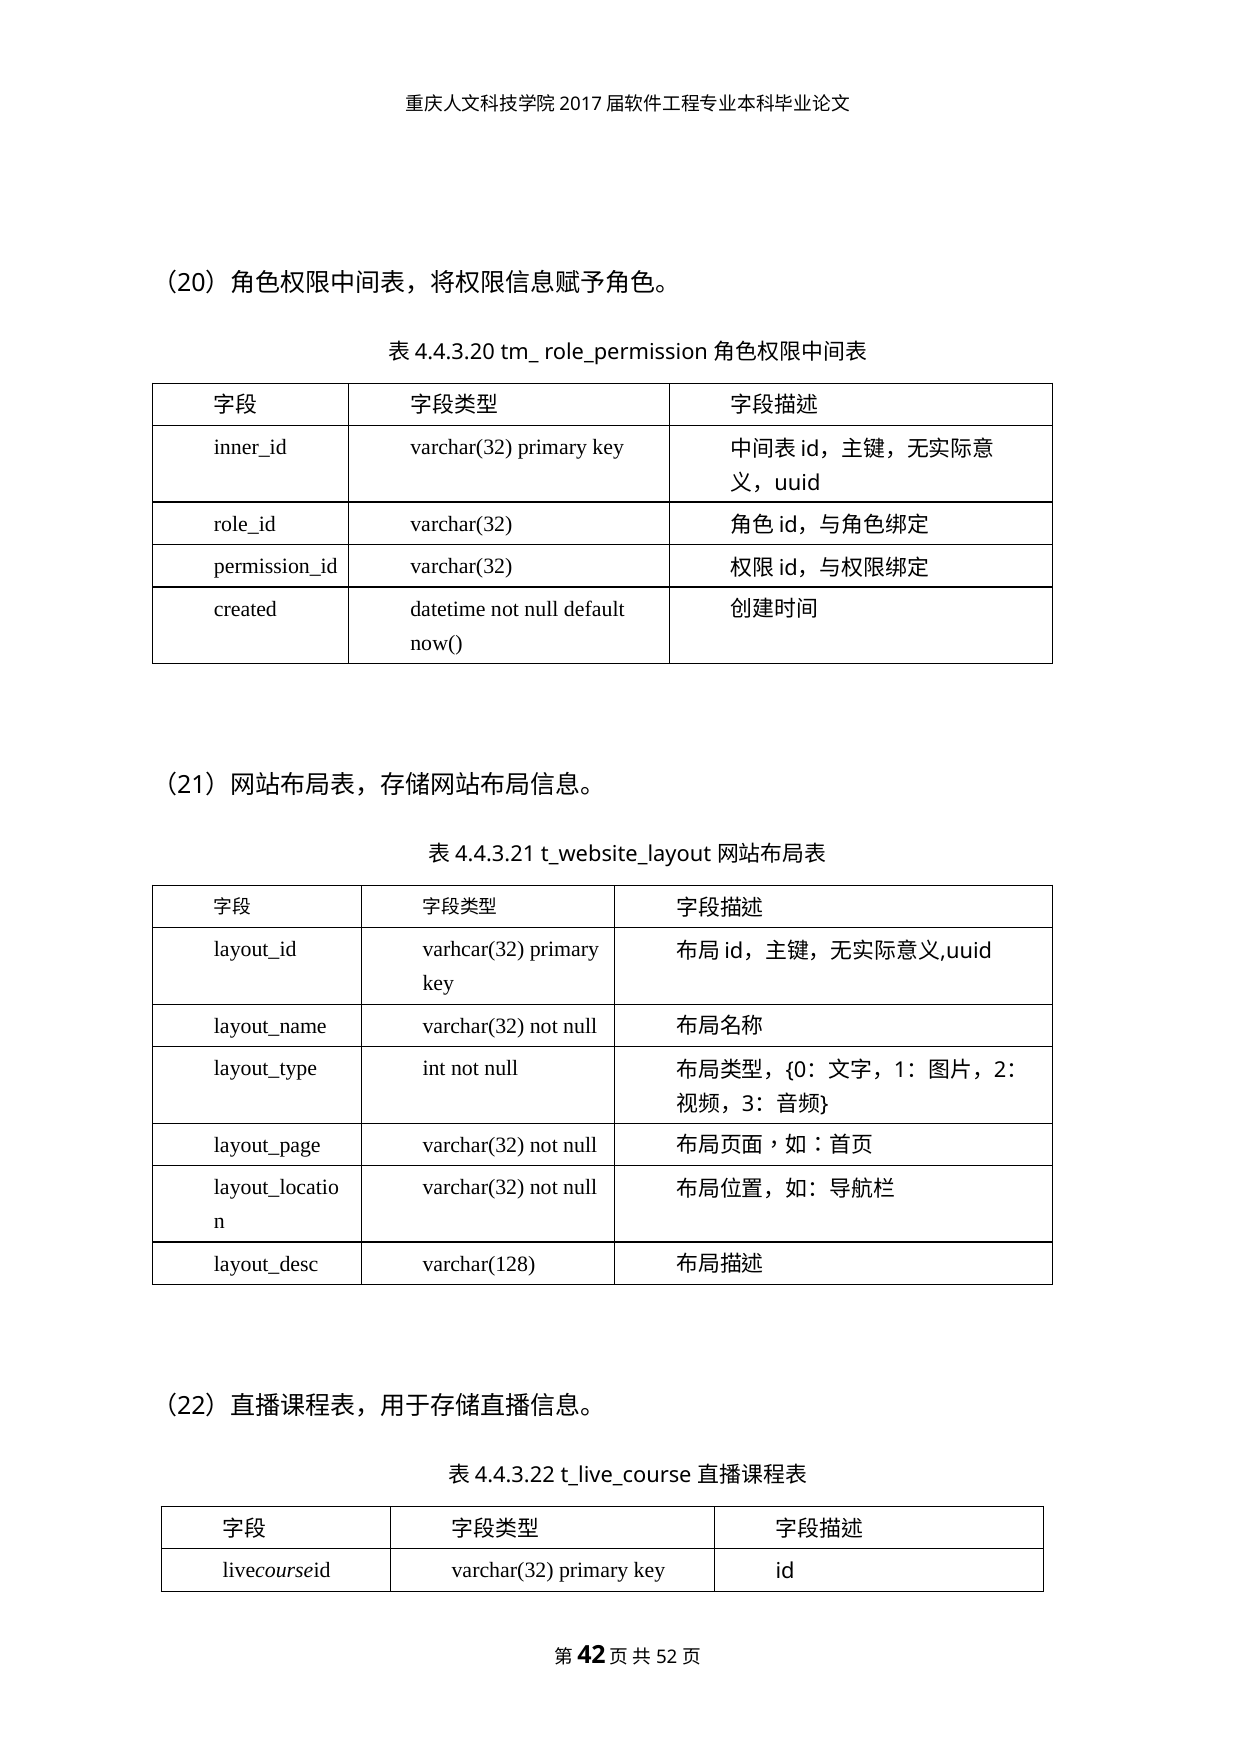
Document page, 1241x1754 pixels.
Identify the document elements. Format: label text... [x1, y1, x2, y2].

table_cell varchar(32) not null [362, 1124, 614, 1165]
table_cell id [715, 1549, 1043, 1591]
table_header 字段 [162, 1507, 390, 1548]
table_cell varchar(32) [349, 503, 669, 544]
table_cell layout_name [153, 1005, 361, 1046]
table_header 字段描述 [715, 1507, 1043, 1548]
table_cell role_id [153, 503, 348, 544]
table_cell varchar(32) not null [362, 1005, 614, 1046]
text 表4.4.3.22 t_live_course 直播课程表 [202, 1456, 1053, 1490]
table_header 字段 [153, 886, 361, 927]
table_cell varchar(32) primary key [349, 426, 669, 501]
table_header 字段类型 [349, 384, 669, 425]
table_cell livecourseid [162, 1549, 390, 1591]
table_cell varchar(32) not null [362, 1166, 614, 1241]
table_cell layout_page [153, 1124, 361, 1165]
table_cell 布局页面，如：首页 [615, 1124, 1052, 1165]
table_cell varhcar(32) primary key [362, 928, 614, 1003]
table_cell 布局描述 [615, 1243, 1052, 1284]
table_cell varchar(128) [362, 1243, 614, 1284]
table_cell varchar(32) [349, 545, 669, 586]
table_cell 布局位置，如：导航栏 [615, 1166, 1052, 1241]
table_header 字段描述 [670, 384, 1052, 425]
table_cell permission_id [153, 545, 348, 586]
table_cell created [153, 588, 348, 663]
table_cell 中间表id，主键，无实际意义，uuid [670, 426, 1052, 501]
text （22）直播课程表，用于存储直播信息。 [152, 1370, 1053, 1438]
table_cell layout_desc [153, 1243, 361, 1284]
text （21）网站布局表，存储网站布局信息。 [152, 749, 1053, 817]
table_cell 角色id，与角色绑定 [670, 503, 1052, 544]
table_header 字段 [153, 384, 348, 425]
table_cell inner_id [153, 426, 348, 501]
table_header 字段描述 [615, 886, 1052, 927]
table_cell 创建时间 [670, 588, 1052, 663]
table_cell layout_location [153, 1166, 361, 1241]
table_cell 权限id，与权限绑定 [670, 545, 1052, 586]
table_header 字段类型 [391, 1507, 714, 1548]
text （20）角色权限中间表，将权限信息赋予角色。 [152, 247, 1053, 314]
table_cell datetime not null default now() [349, 588, 669, 663]
table_cell 布局名称 [615, 1005, 1052, 1046]
table_cell layout_type [153, 1047, 361, 1122]
table_cell 布局类型，{0：文字，1：图片，2：视频，3：音频} [615, 1047, 1052, 1122]
table_cell int not null [362, 1047, 614, 1122]
table_cell varchar(32) primary key [391, 1549, 714, 1591]
text 表4.4.3.20 tm_ role_permission 角色权限中间表 [202, 333, 1053, 367]
table_cell 布局id，主键，无实际意义,uuid [615, 928, 1052, 1003]
text 表4.4.3.21 t_website_layout 网站布局表 [202, 835, 1053, 869]
table_cell layout_id [153, 928, 361, 1003]
table_header 字段类型 [362, 886, 614, 927]
